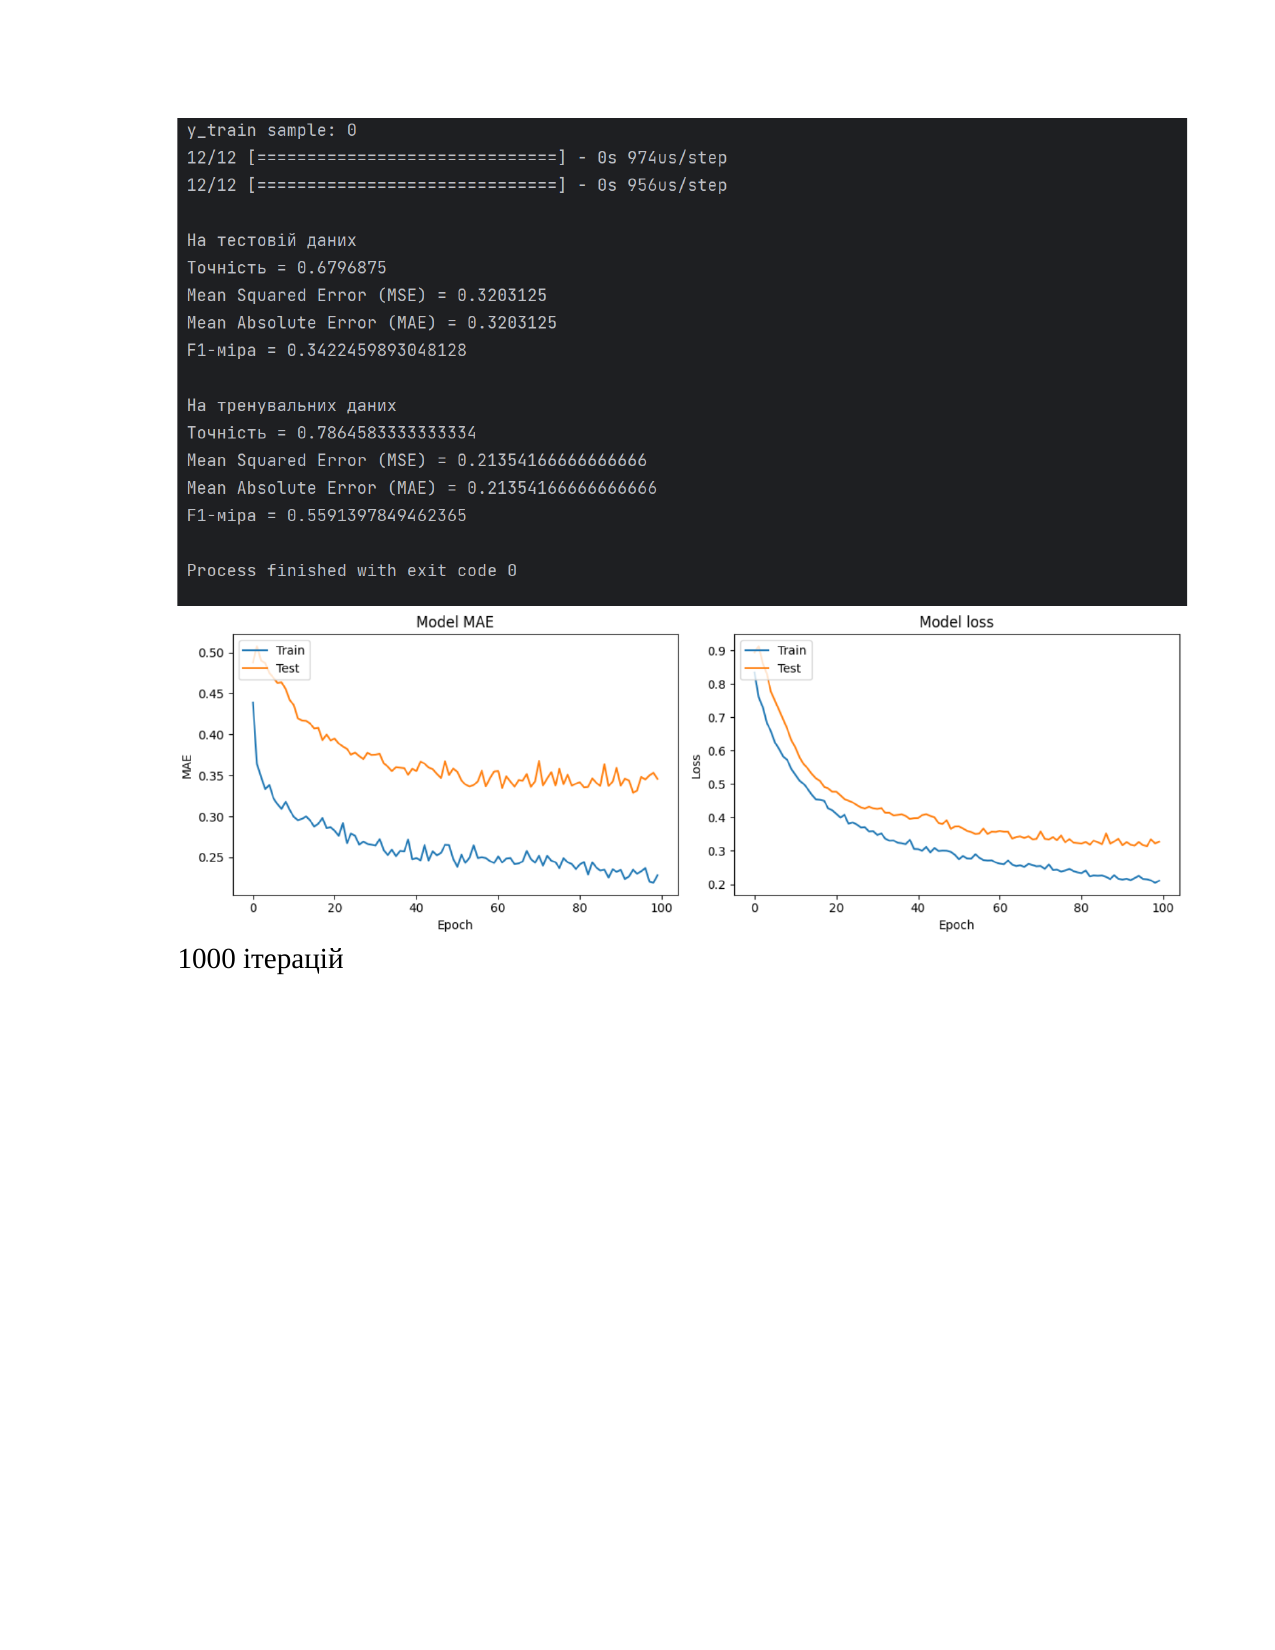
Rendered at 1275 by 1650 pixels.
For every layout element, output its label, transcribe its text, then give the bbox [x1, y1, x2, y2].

picture [177, 608, 1188, 939]
picture [177, 118, 1188, 606]
text 1000 ітерацій [177, 942, 1187, 975]
